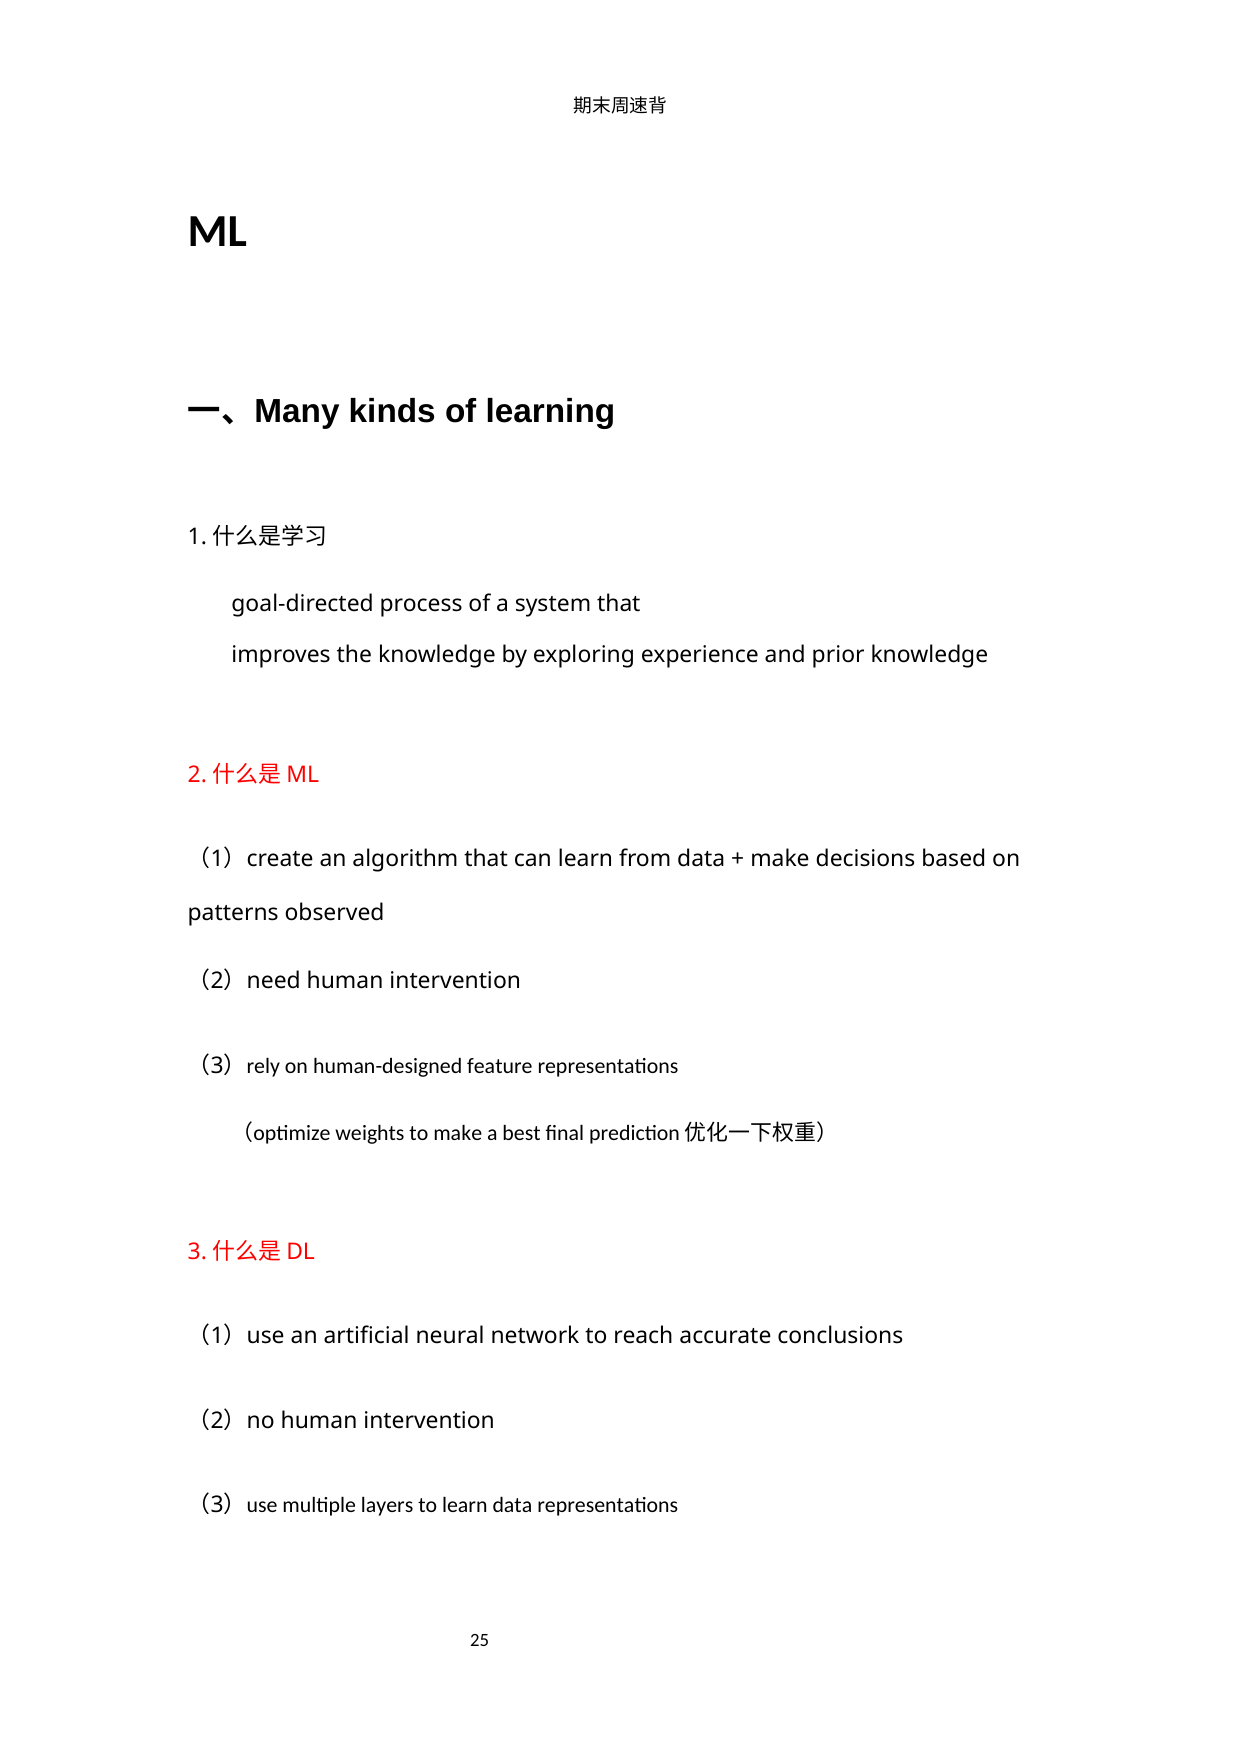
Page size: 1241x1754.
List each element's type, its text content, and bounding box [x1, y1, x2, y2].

text 1. 什么是学习 [187, 502, 1053, 567]
text （2）no human intervention [187, 1386, 1053, 1451]
text improves the knowledge by exploring experience and prior knowledge [187, 637, 1053, 670]
text （2）need human intervention [187, 947, 1053, 1012]
subtitle ML [187, 197, 1053, 262]
text 3. 什么是DL [187, 1217, 1053, 1282]
text （3）use multiple layers to learn data representations [187, 1470, 1053, 1535]
text goal-directed process of a system that [187, 586, 1053, 618]
text 2. 什么是ML [187, 740, 1053, 805]
text （1）use an artificial neural network to reach accurate conclusions [187, 1302, 1053, 1367]
subtitle 一、Many kinds of learning [187, 375, 1053, 440]
text （3）rely on human-designed feature representations [187, 1031, 1053, 1096]
text （1）create an algorithm that can learn from data + make decisions based on patterns observed [187, 824, 1053, 928]
text （optimize weights to make a best final prediction优化一下权重） [187, 1115, 1053, 1147]
